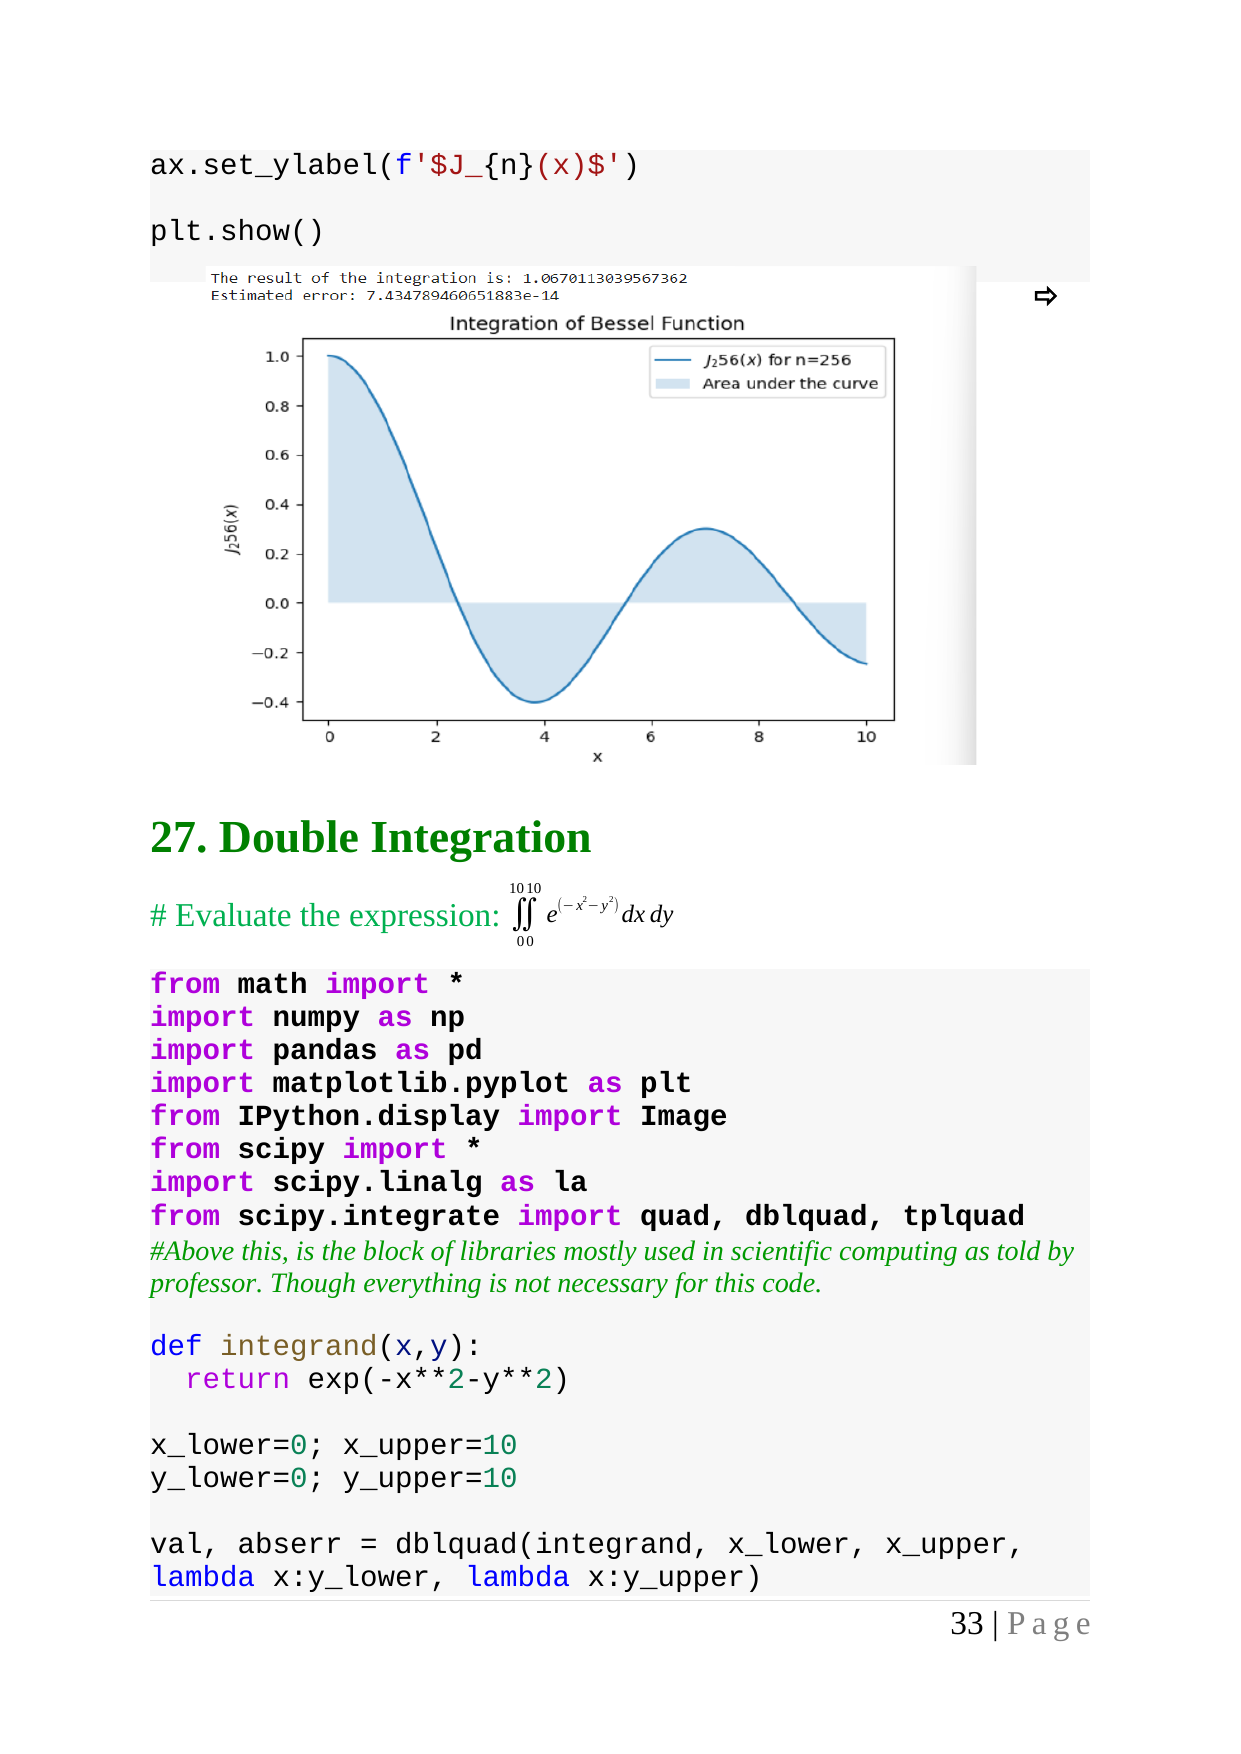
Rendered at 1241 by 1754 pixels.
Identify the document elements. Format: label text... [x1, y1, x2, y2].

text ax.set_ylabel(f'$J_{n}(x)$') [150, 150, 1090, 183]
text #Above this, is the block of libraries mostly used in scientific computing as told by professor. Though everything is not necessary for this code. [823, 1234, 1090, 1298]
text import matplotlib.pyplot as plt [150, 1068, 1090, 1102]
text from math import * [150, 969, 1090, 1002]
text # Evaluate the expression: [150, 879, 1090, 950]
text from scipy.integrate import quad, dblquad, tplquad [150, 1201, 1090, 1234]
text import numpy as np [150, 1002, 1090, 1036]
text import scipy.linalg as la [150, 1168, 1090, 1201]
text import pandas as pd [150, 1036, 1090, 1068]
text y_lower=0; y_upper=10 [150, 1463, 1090, 1497]
text val, abserr = dblquad(integrand, x_lower, x_upper, lambda x:y_lower, lambda x:y_upper) [150, 1529, 1090, 1596]
text def integrand(x,y): [150, 1331, 1090, 1364]
picture [204, 266, 976, 764]
text from IPython.display import Image [150, 1102, 1090, 1134]
subtitle 27. Double Integration [150, 810, 1090, 862]
text from scipy import * [150, 1134, 1090, 1168]
text plt.show() [150, 216, 1090, 249]
text return exp(-x**2-y**2) [150, 1364, 1090, 1397]
text x_lower=0; x_upper=10 [150, 1431, 1090, 1463]
